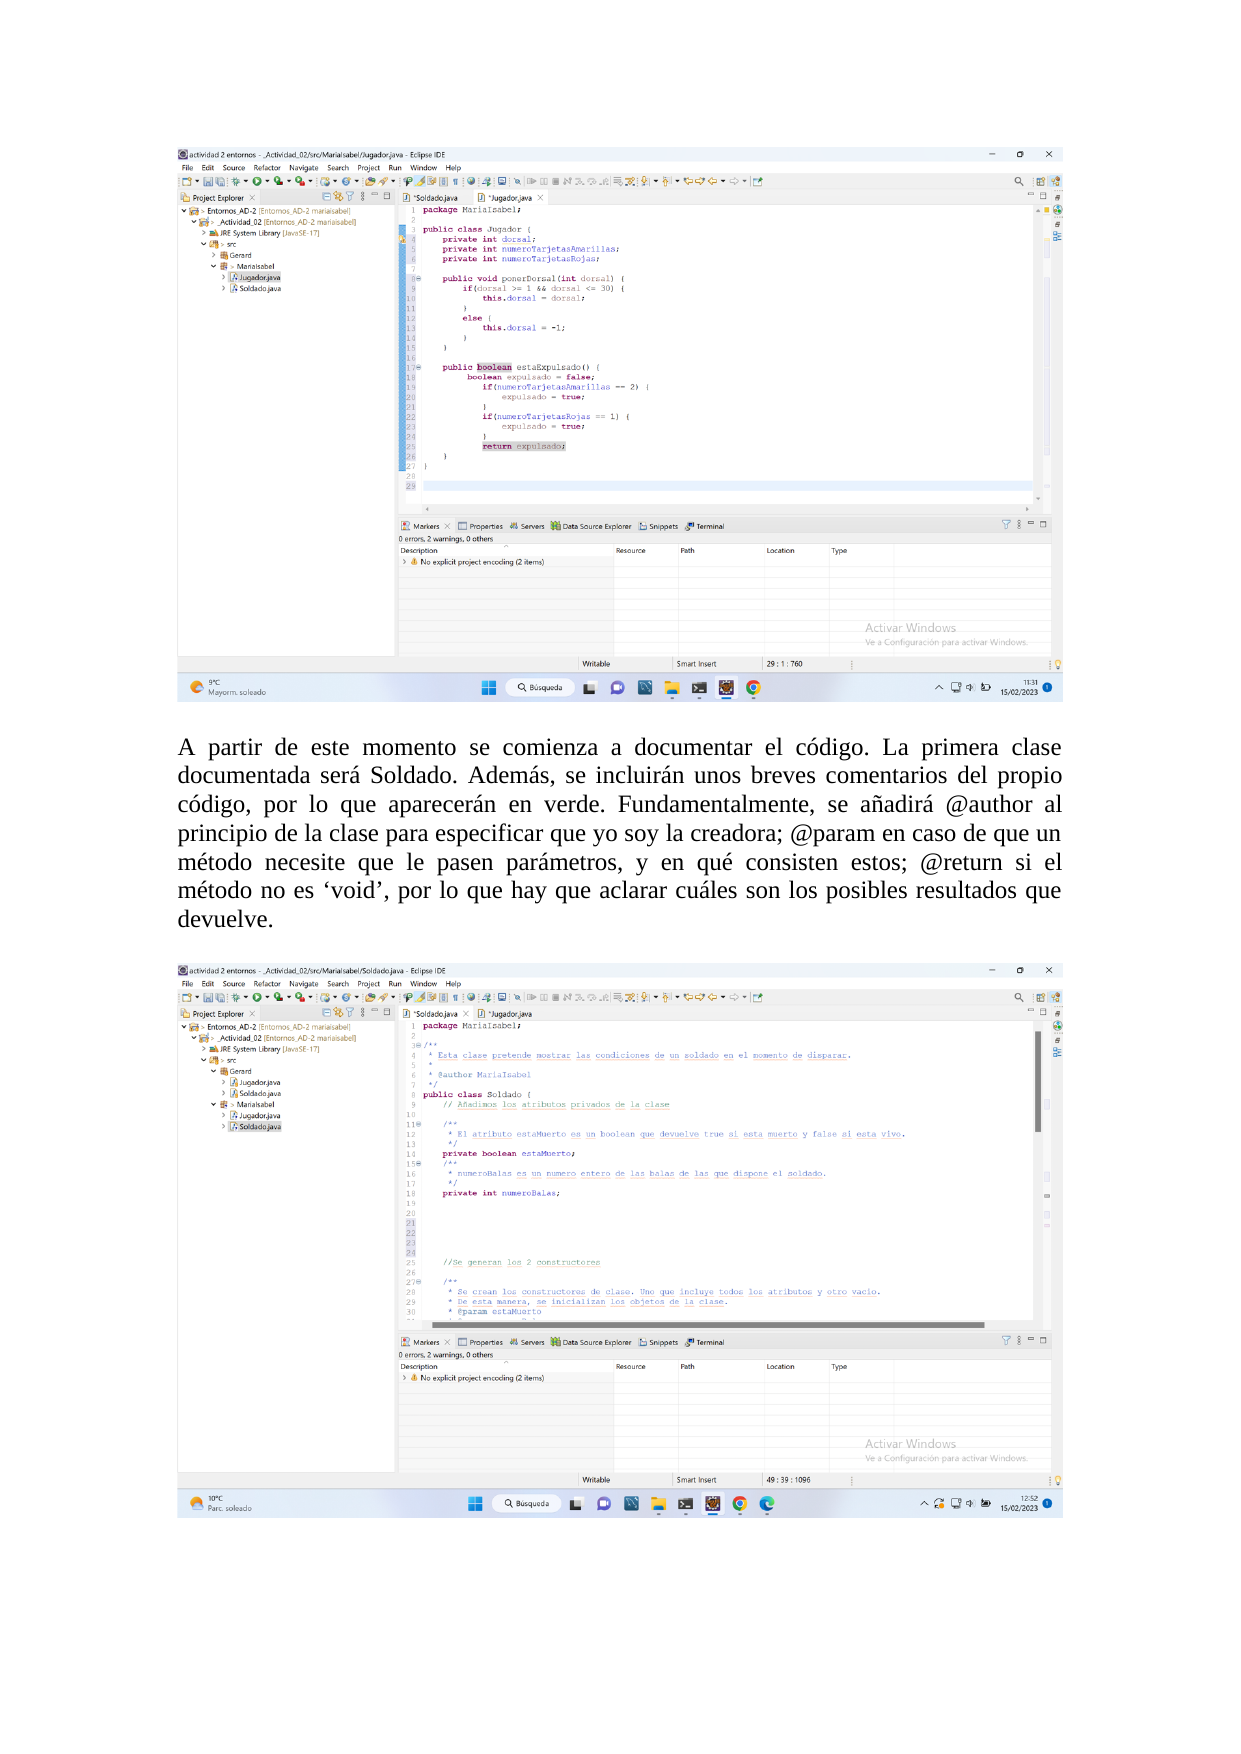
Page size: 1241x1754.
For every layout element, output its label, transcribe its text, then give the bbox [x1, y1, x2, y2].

text A partir de este momento se comienza a documentar el código. La primera clase documentada será Soldado. Además, se incluirán unos breves comentarios del propio código, por lo que aparecerán en verde. Fundamentalmente, se añadirá @author al principio de la clase para especificar que yo soy la creadora; @param en caso de que un método necesite que le pasen parámetros, y en qué consisten estos; @return si el método no es ‘void’, por lo que hay que aclarar cuáles son los posibles resultados que devuelve. [177, 732, 1063, 933]
picture [177, 963, 1063, 1518]
picture [177, 147, 1063, 702]
